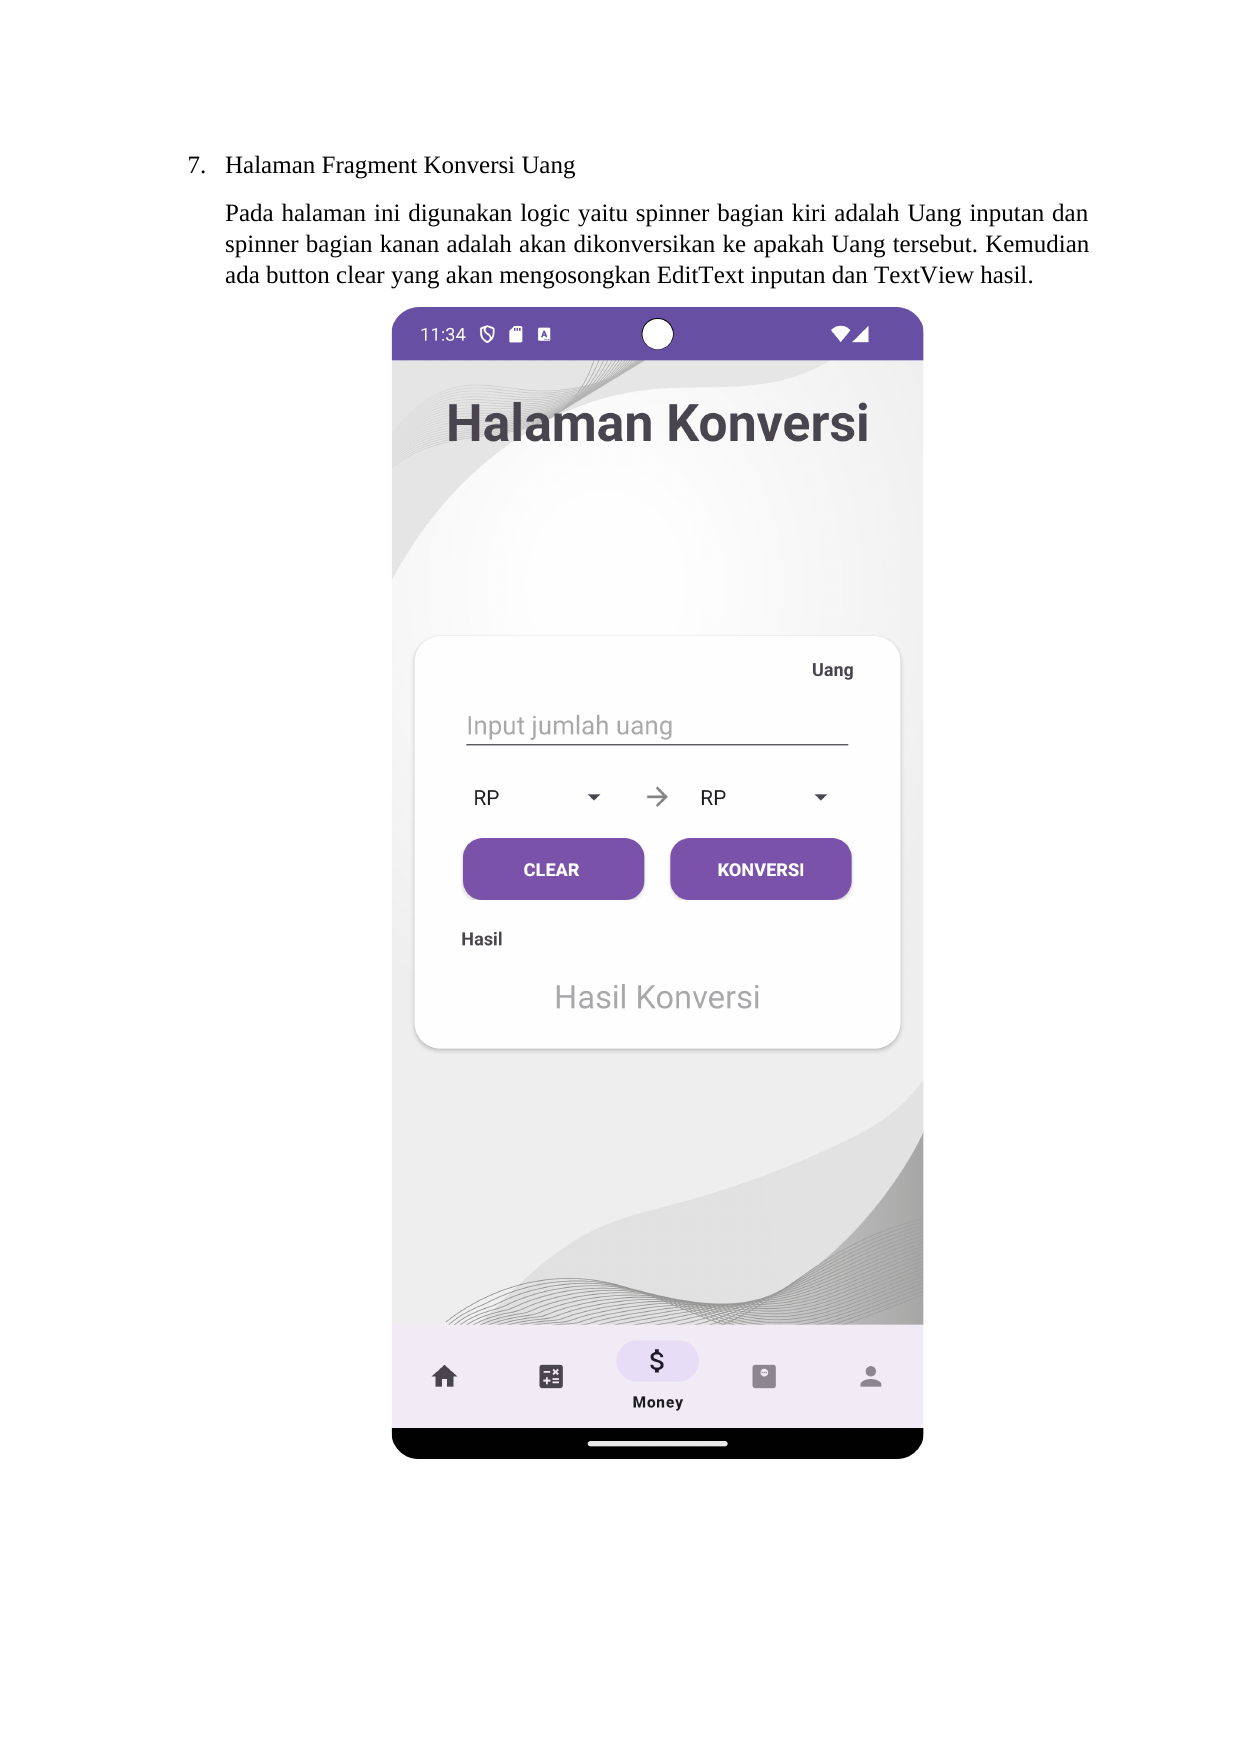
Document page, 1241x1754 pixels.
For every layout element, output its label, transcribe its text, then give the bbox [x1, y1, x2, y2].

text Pada halaman ini digunakan logic yaitu spinner bagian kiri adalah Uang inputan dan spinner bagian kanan adalah akan dikonversikan ke apakah Uang tersebut. Kemudian ada button clear yang akan mengosongkan EditText inputan dan TextView hasil. [225, 198, 1090, 288]
picture [391, 307, 924, 1459]
list Halaman Fragment Konversi Uang [187, 150, 1090, 179]
